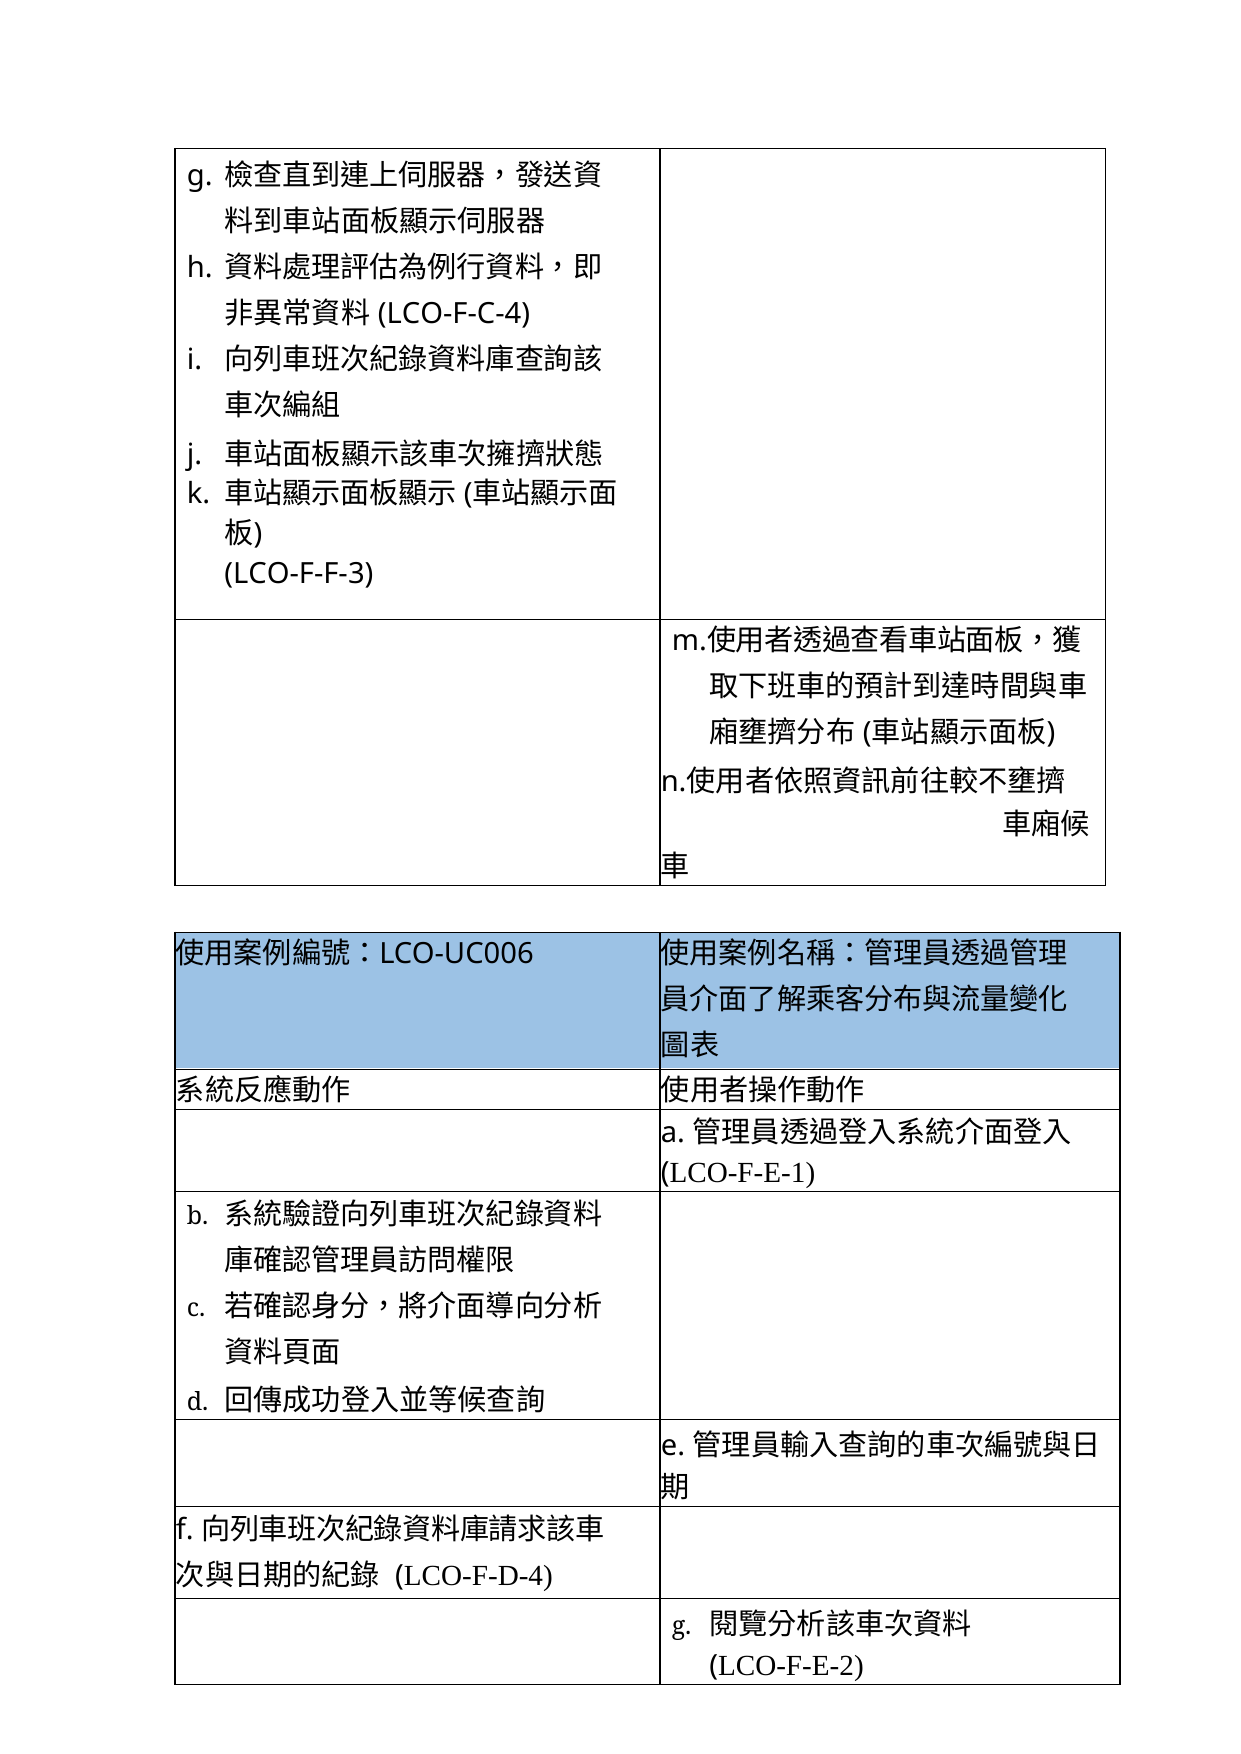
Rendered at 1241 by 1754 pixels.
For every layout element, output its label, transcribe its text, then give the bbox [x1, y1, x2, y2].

table_cell [176, 1599, 659, 1684]
table_cell 閱覽分析該車次資料 (LCO-F-E-2) [661, 1599, 1119, 1684]
table_header [661, 149, 1105, 618]
table_cell 系統驗證向列車班次紀錄資料庫確認管理員訪問權限 若確認身分，將介面導向分析資料頁面 回傳成功登入並等候查詢 [176, 1192, 659, 1419]
table_cell 系統反應動作 [176, 1070, 659, 1109]
table_header 使用案例名稱：管理員透過管理員介面了解乘客分布與流量變化圖表 [661, 933, 1119, 1068]
table_cell 使用者操作動作 [661, 1070, 1119, 1109]
table_cell a. 管理員透過登入系統介面登入(LCO-F-E-1) [661, 1110, 1119, 1191]
table_cell [176, 620, 659, 885]
table_cell [661, 1192, 1119, 1419]
table_header 使用案例編號：LCO-UC006 [176, 933, 659, 1068]
table_cell f. 向列車班次紀錄資料庫請求該車次與日期的紀錄 (LCO-F-D-4) [176, 1507, 659, 1598]
table_cell m.使用者透過查看車站面板，獲取下班車的預計到達時間與車廂壅擠分布 (車站顯示面板) n.使用者依照資訊前往較不壅擠 車廂候車 [661, 620, 1105, 885]
table_cell [661, 1507, 1119, 1598]
table_cell [176, 1110, 659, 1191]
table_header 檢查直到連上伺服器，發送資料到車站面板顯示伺服器 資料處理評估為例行資料，即非異常資料 (LCO-F-C-4) 向列車班次紀錄資料庫查詢該車次編組 車站面板顯示該車次擁擠狀態 車站顯示面板顯示 (車站顯示面板) (LCO-F-F-3) [176, 149, 659, 618]
table_cell [176, 1420, 659, 1506]
table_cell e. 管理員輸入查詢的車次編號與日期 [661, 1420, 1119, 1506]
